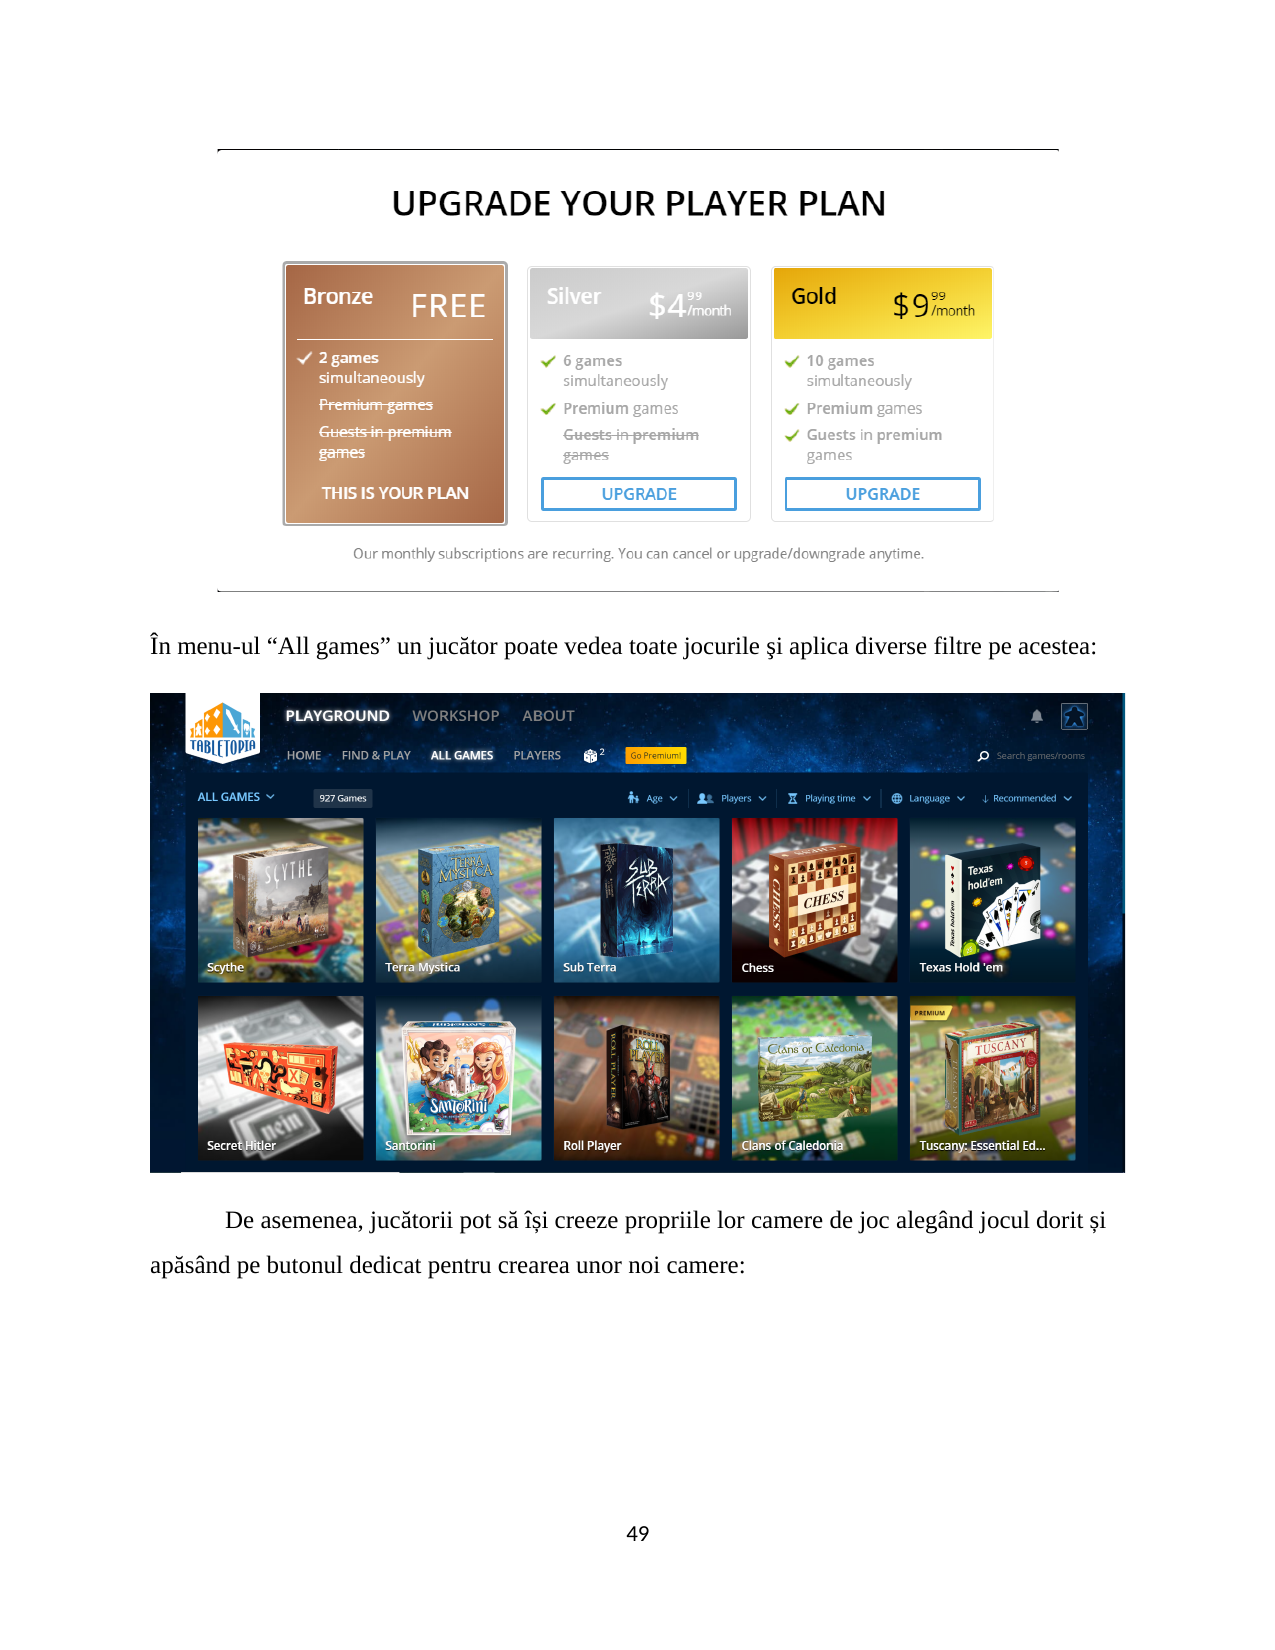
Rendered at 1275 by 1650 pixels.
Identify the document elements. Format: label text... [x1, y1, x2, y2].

picture [150, 693, 1125, 1173]
text De asemenea, jucătorii pot să își creeze propriile lor camere de joc alegând jocul dorit și apăsând pe butonul dedicat pentru crearea unor noi camere: [150, 1206, 1125, 1279]
picture [217, 149, 1059, 592]
text În menu-ul “All games” un jucător poate vedea toate jocurile şi aplica diverse filtre pe acestea: [150, 631, 1125, 660]
